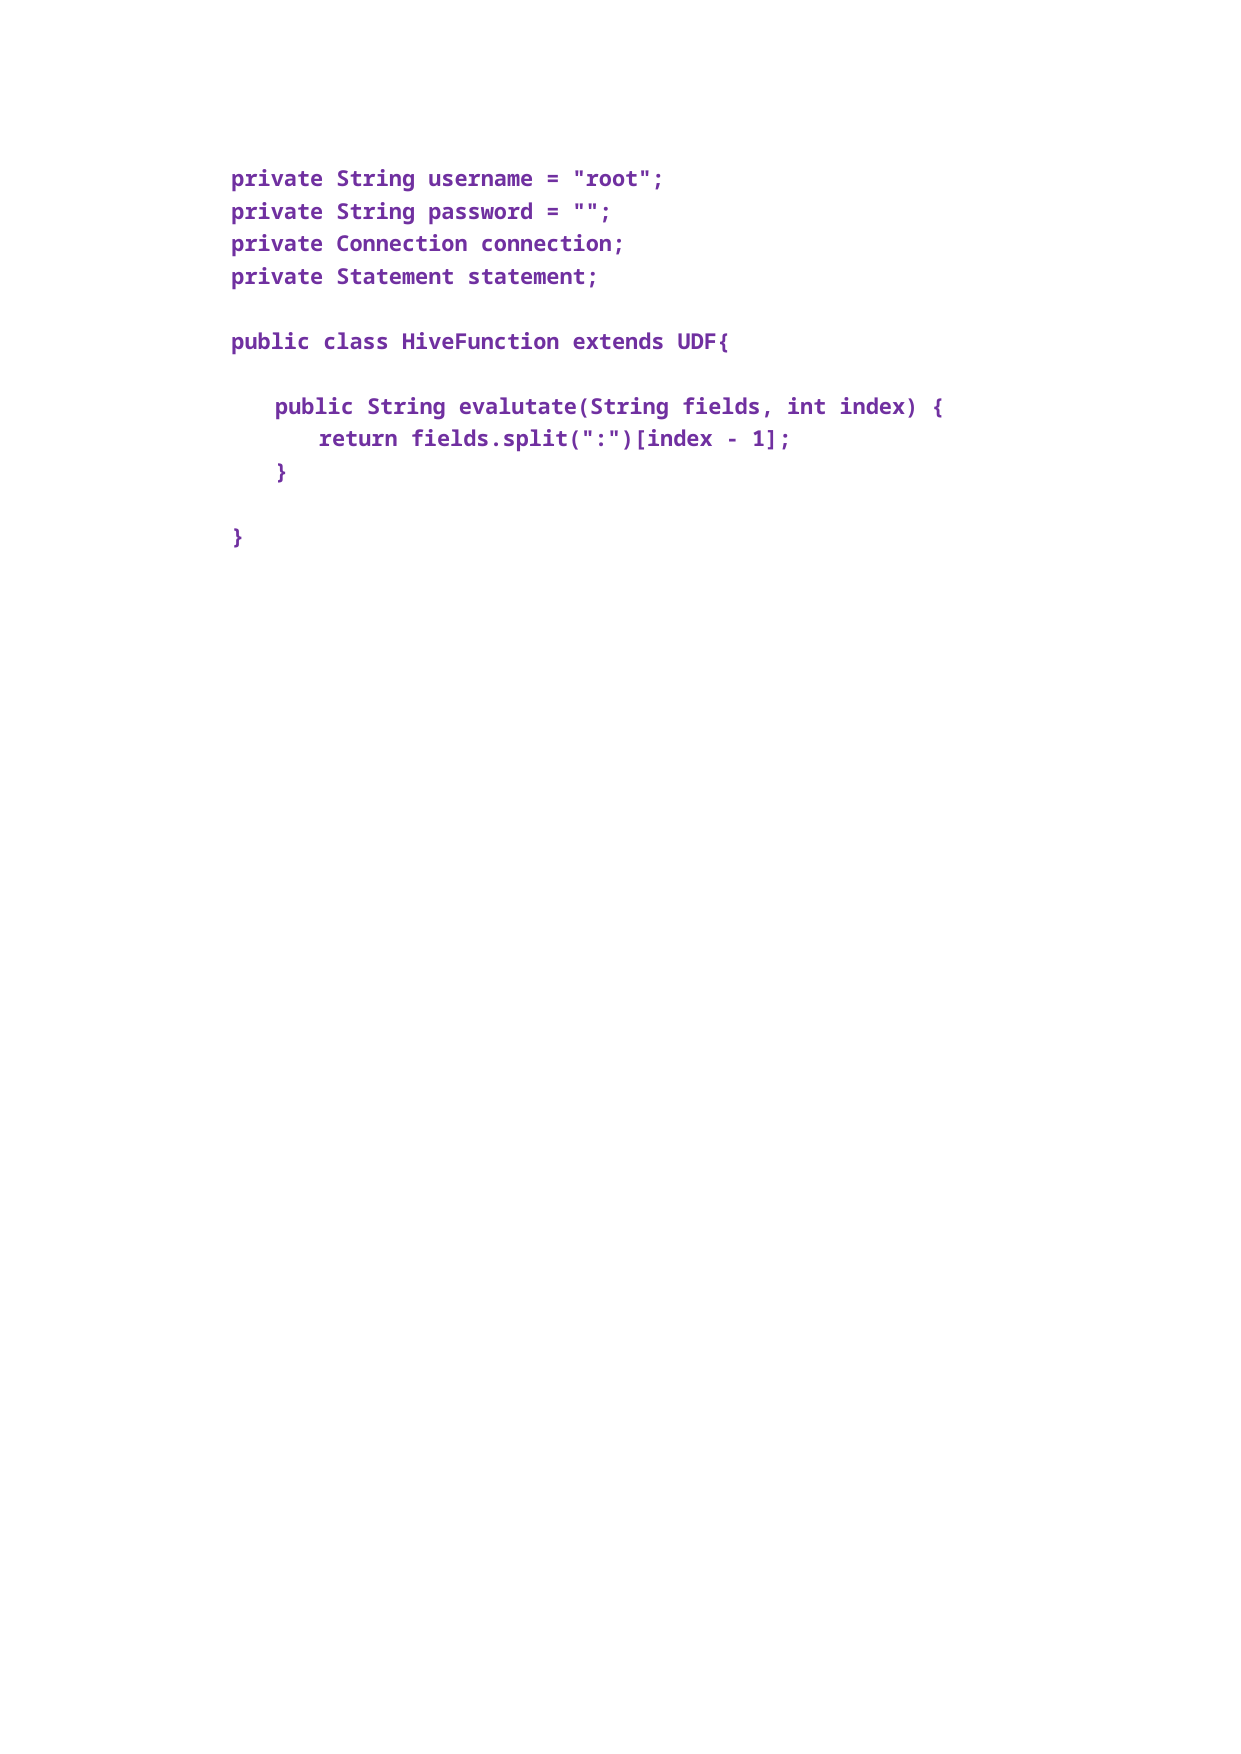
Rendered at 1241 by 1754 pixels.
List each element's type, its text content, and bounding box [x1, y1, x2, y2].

text private Statement statement; [187, 259, 1053, 292]
text return fields.split(":")[index - 1]; [187, 422, 1053, 454]
text private String password = ""; [187, 194, 1053, 227]
text public String evalutate(String fields, int index) { [187, 389, 1053, 422]
text } [187, 519, 1053, 552]
text public class HiveFunction extends UDF{ [187, 324, 1053, 357]
text private String username = "root"; [187, 162, 1053, 194]
text private Connection connection; [187, 227, 1053, 259]
text } [187, 454, 1053, 487]
